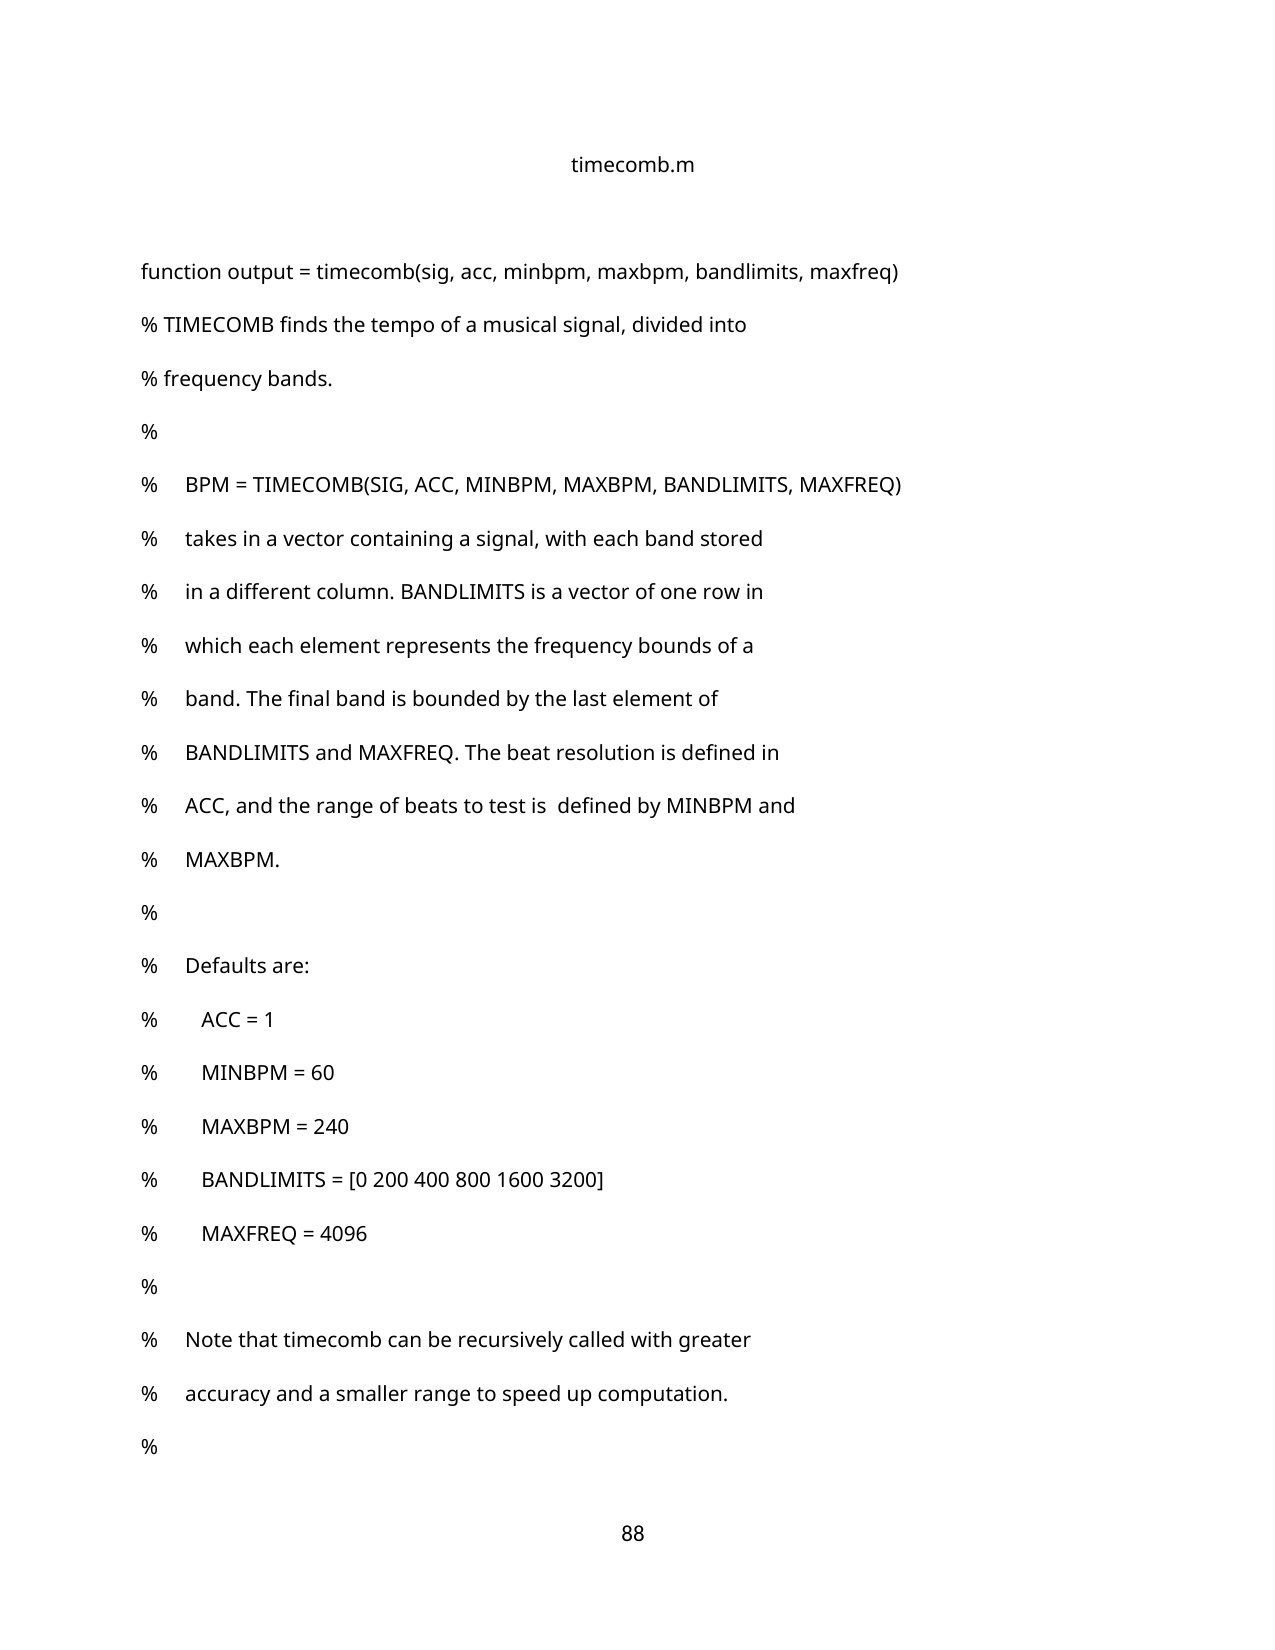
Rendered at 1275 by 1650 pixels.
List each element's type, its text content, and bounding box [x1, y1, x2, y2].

text % MAXBPM. [141, 845, 1125, 873]
text % MAXFREQ = 4096 [141, 1219, 1125, 1247]
text % takes in a vector containing a signal, with each band stored [141, 524, 1125, 552]
text % band. The final band is bounded by the last element of [141, 684, 1125, 713]
text % [141, 1432, 1125, 1461]
text % MAXBPM = 240 [141, 1112, 1125, 1140]
text % MINBPM = 60 [141, 1058, 1125, 1087]
text % [141, 1272, 1125, 1301]
text % [141, 898, 1125, 927]
text % Defaults are: [141, 952, 1125, 980]
text function output = timecomb(sig, acc, minbpm, maxbpm, bandlimits, maxfreq) [141, 257, 1125, 285]
text % [141, 417, 1125, 446]
text timecomb.m [141, 150, 1125, 178]
text % BPM = TIMECOMB(SIG, ACC, MINBPM, MAXBPM, BANDLIMITS, MAXFREQ) [141, 471, 1125, 499]
text % BANDLIMITS = [0 200 400 800 1600 3200] [141, 1165, 1125, 1194]
text % frequency bands. [141, 364, 1125, 392]
text % accuracy and a smaller range to speed up computation. [141, 1379, 1125, 1407]
text % which each element represents the frequency bounds of a [141, 631, 1125, 659]
text % in a different column. BANDLIMITS is a vector of one row in [141, 577, 1125, 606]
text % TIMECOMB finds the tempo of a musical signal, divided into [141, 310, 1125, 339]
text % ACC = 1 [141, 1005, 1125, 1033]
text % BANDLIMITS and MAXFREQ. The beat resolution is defined in [141, 738, 1125, 766]
text % ACC, and the range of beats to test is defined by MINBPM and [141, 791, 1125, 820]
text % Note that timecomb can be recursively called with greater [141, 1326, 1125, 1354]
